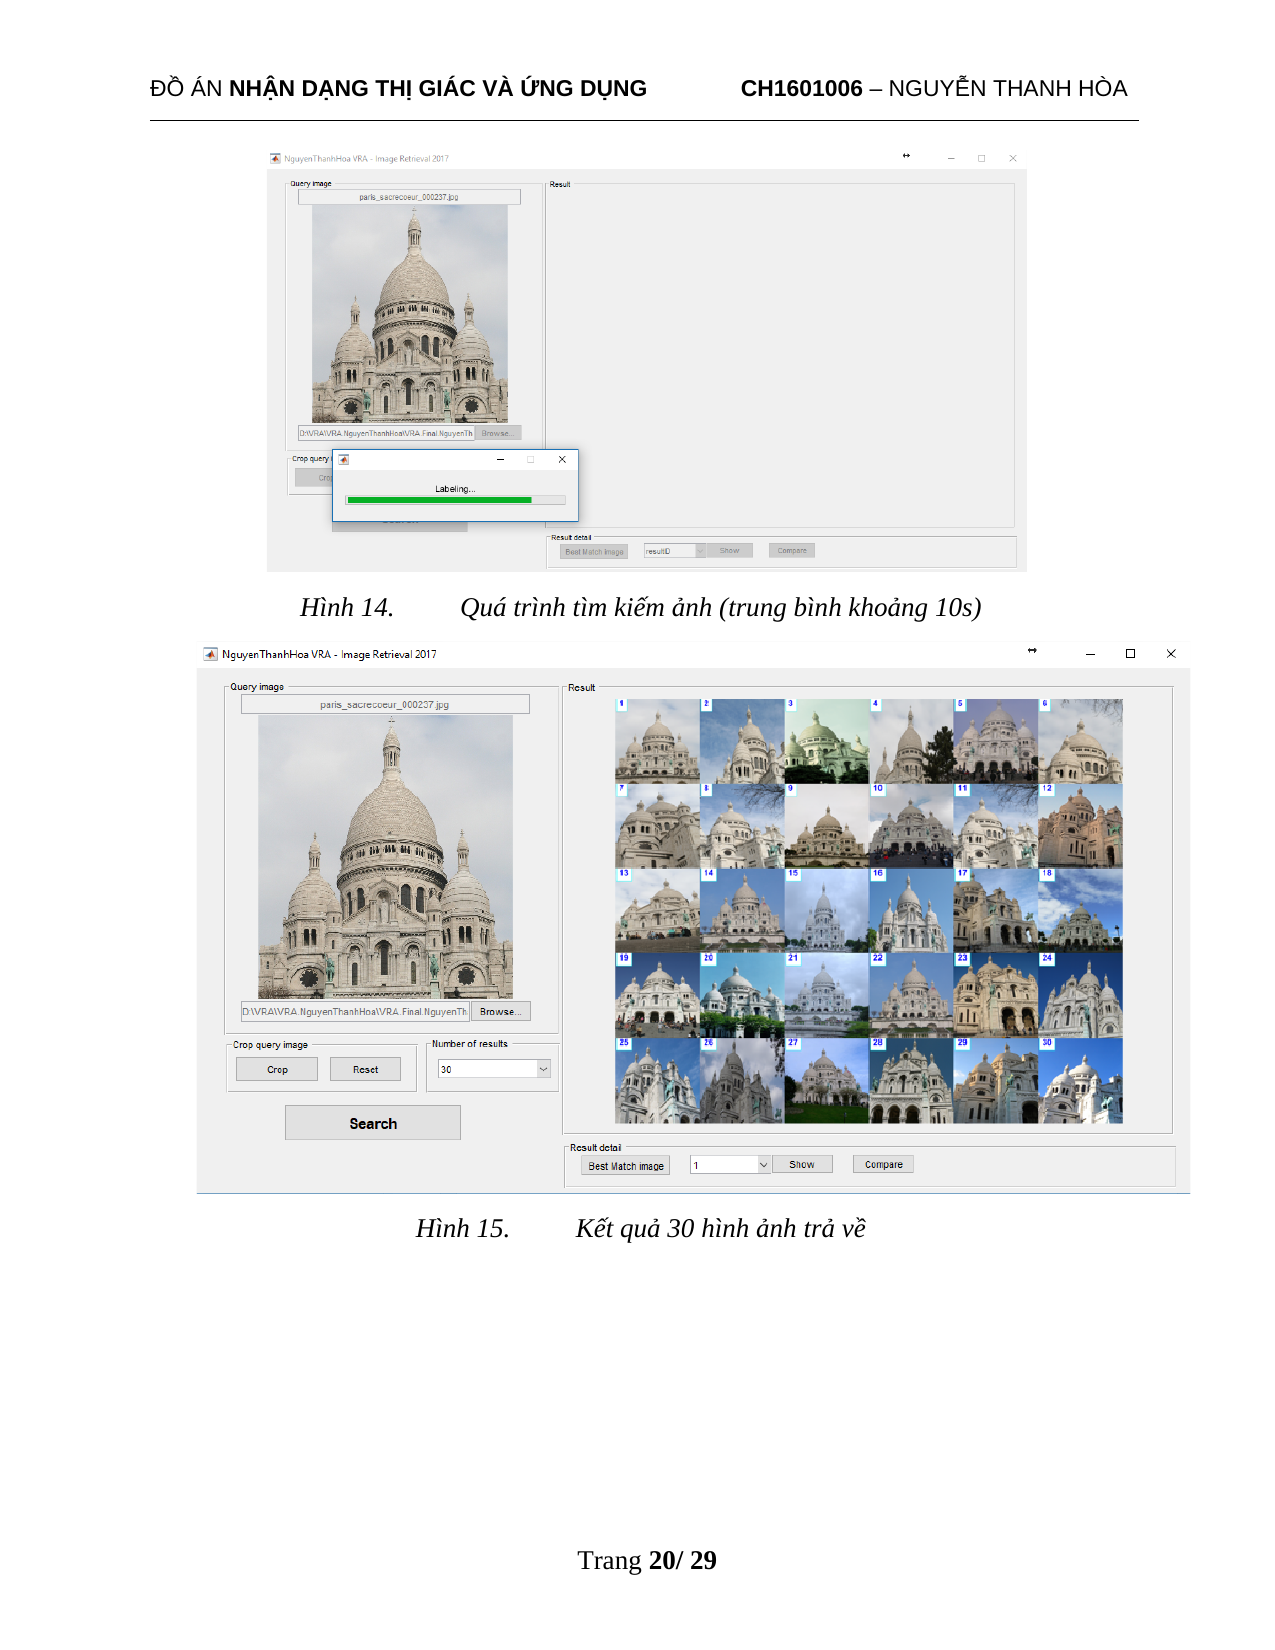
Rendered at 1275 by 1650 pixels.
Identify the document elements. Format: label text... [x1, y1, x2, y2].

picture [266, 150, 1027, 572]
picture [196, 641, 1191, 1194]
text Quá trình tìm kiếm ảnh (trung bình khoảng 10s) [187, 591, 1144, 623]
text Kết quả 30 hình ảnh trả về [187, 1212, 1144, 1243]
